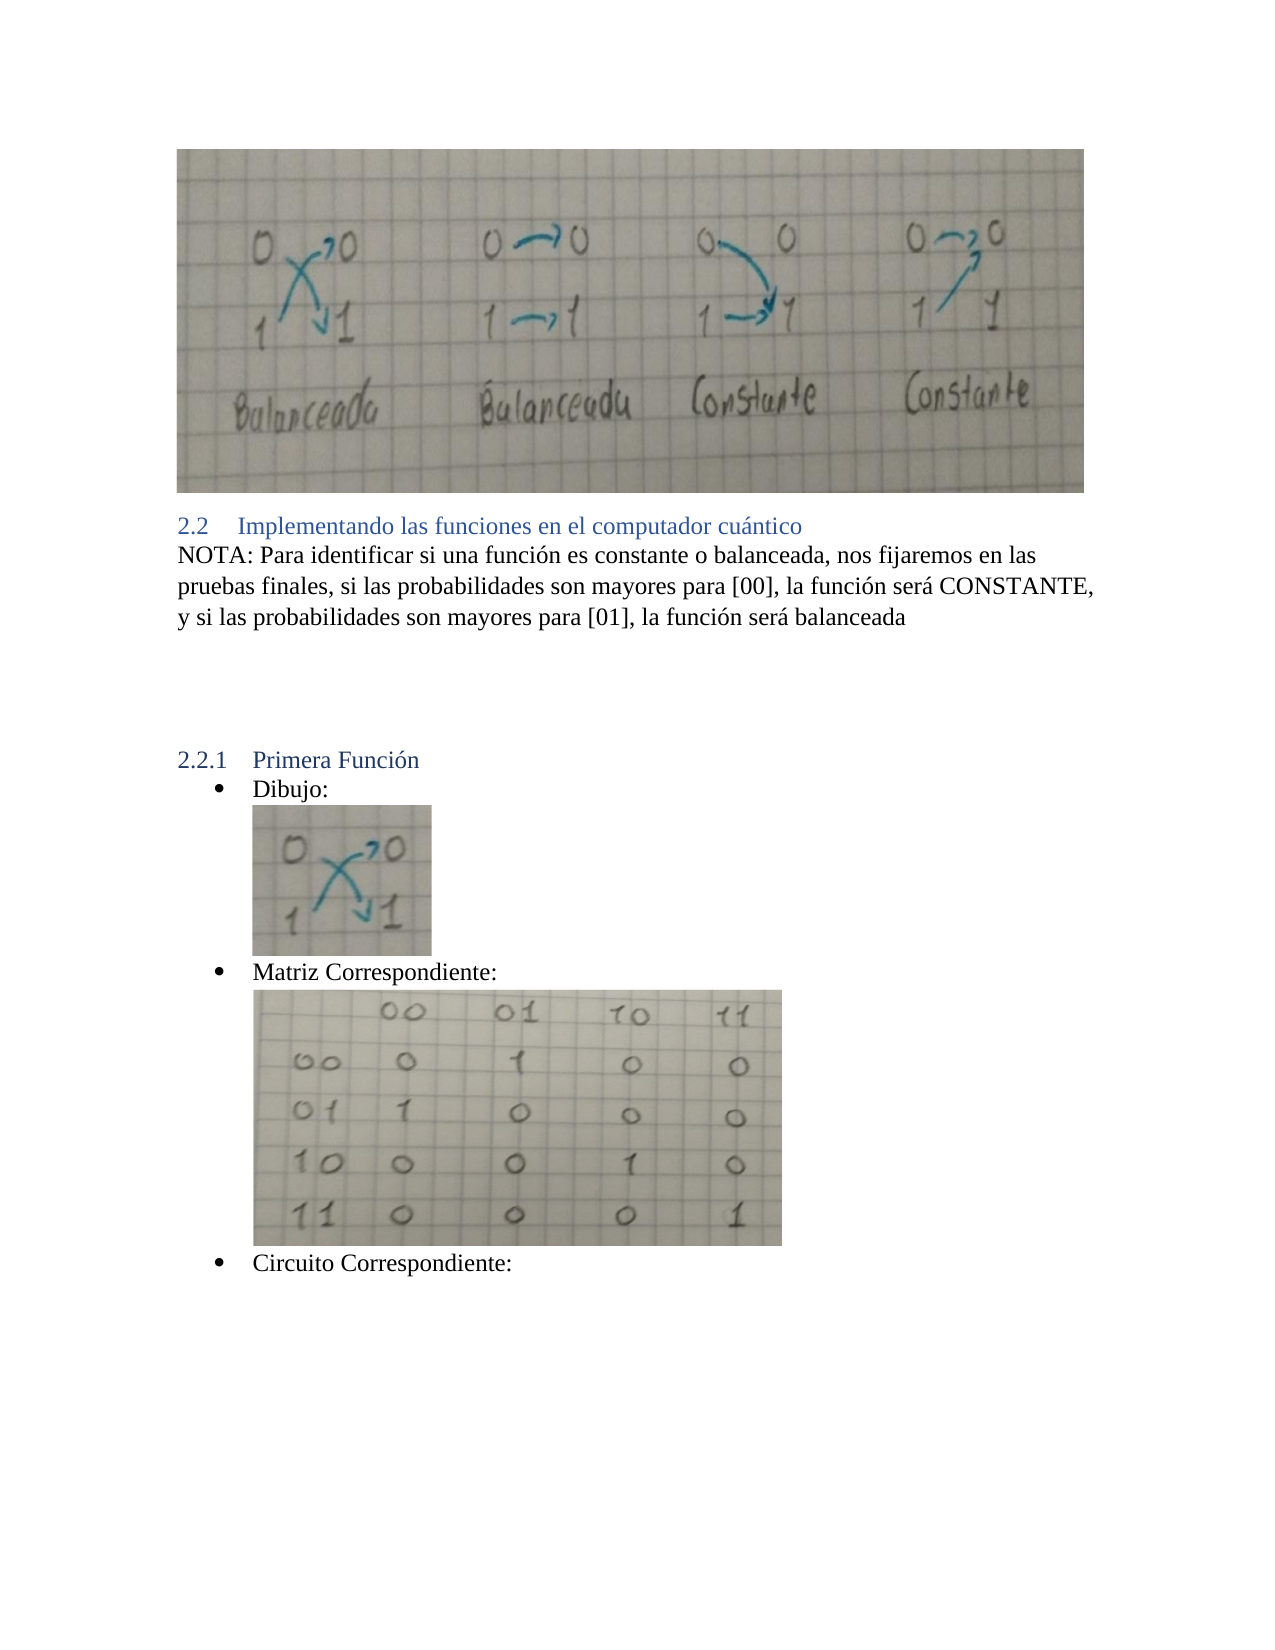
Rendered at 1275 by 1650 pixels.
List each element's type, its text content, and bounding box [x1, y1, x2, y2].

subtitle Implementando las funciones en el computador cuántico [177, 511, 1098, 540]
text NOTA: Para identificar si una función es constante o balanceada, nos fijaremos en las pruebas finales, si las probabilidades son mayores para [00], la función será CONSTANTE, y si las probabilidades son mayores para [01], la función será balanceada [177, 540, 1098, 631]
picture [254, 990, 782, 1246]
list Dibujo: [215, 774, 1098, 803]
list Circuito Correspondiente: [215, 1248, 1098, 1277]
subtitle Primera Función [177, 745, 1098, 774]
picture [178, 149, 1084, 493]
list Matriz Correspondiente: [215, 957, 1098, 986]
picture [252, 805, 432, 956]
